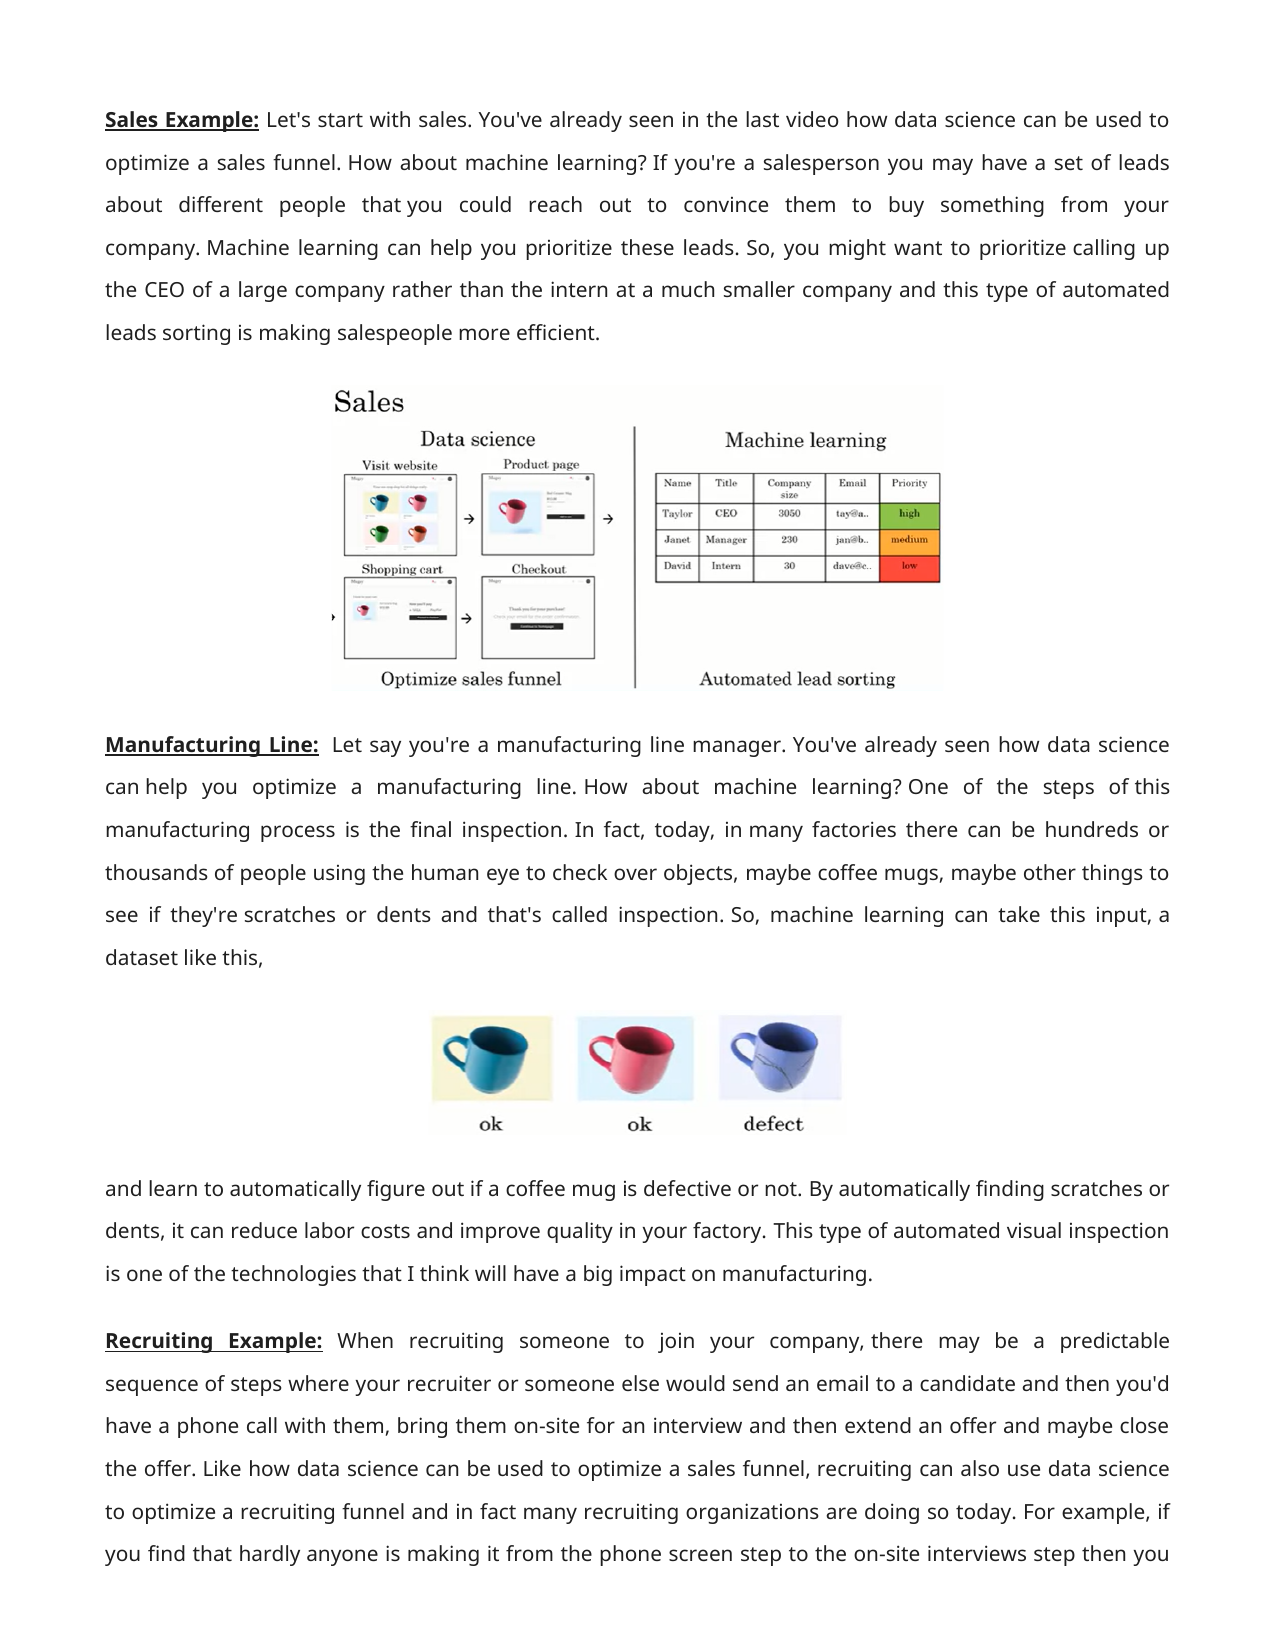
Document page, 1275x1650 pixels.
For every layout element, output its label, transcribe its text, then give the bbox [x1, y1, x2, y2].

text Manufacturing Line: Let say you're a manufacturing line manager. You've already seen how data science can help you optimize a manufacturing line. How about machine learning? One of the steps of this manufacturing process is the final inspection. In fact, today, in many factories there can be hundreds or thousands of people using the human eye to check over objects, maybe coffee mugs, maybe other things to see if they're scratches or dents and that's called inspection. So, machine learning can take this input, a dataset like this, [105, 730, 1170, 971]
picture [331, 385, 944, 691]
picture [428, 1010, 847, 1135]
text and learn to automatically figure out if a coffee mug is defective or not. By automatically finding scratches or dents, it can reduce labor costs and improve quality in your factory. This type of automated visual inspection is one of the technologies that I think will have a big impact on manufacturing. [105, 1174, 1170, 1287]
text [105, 1326, 1170, 1568]
text Sales Example: Let's start with sales. You've already seen in the last video how data science can be used to optimize a sales funnel. How about machine learning? If you're a salesperson you may have a set of leads about different people that you could reach out to convince them to buy something from your company. Machine learning can help you prioritize these leads. So, you might want to prioritize calling up the CEO of a large company rather than the intern at a much smaller company and this type of automated leads sorting is making salespeople more efficient. [105, 105, 1170, 346]
